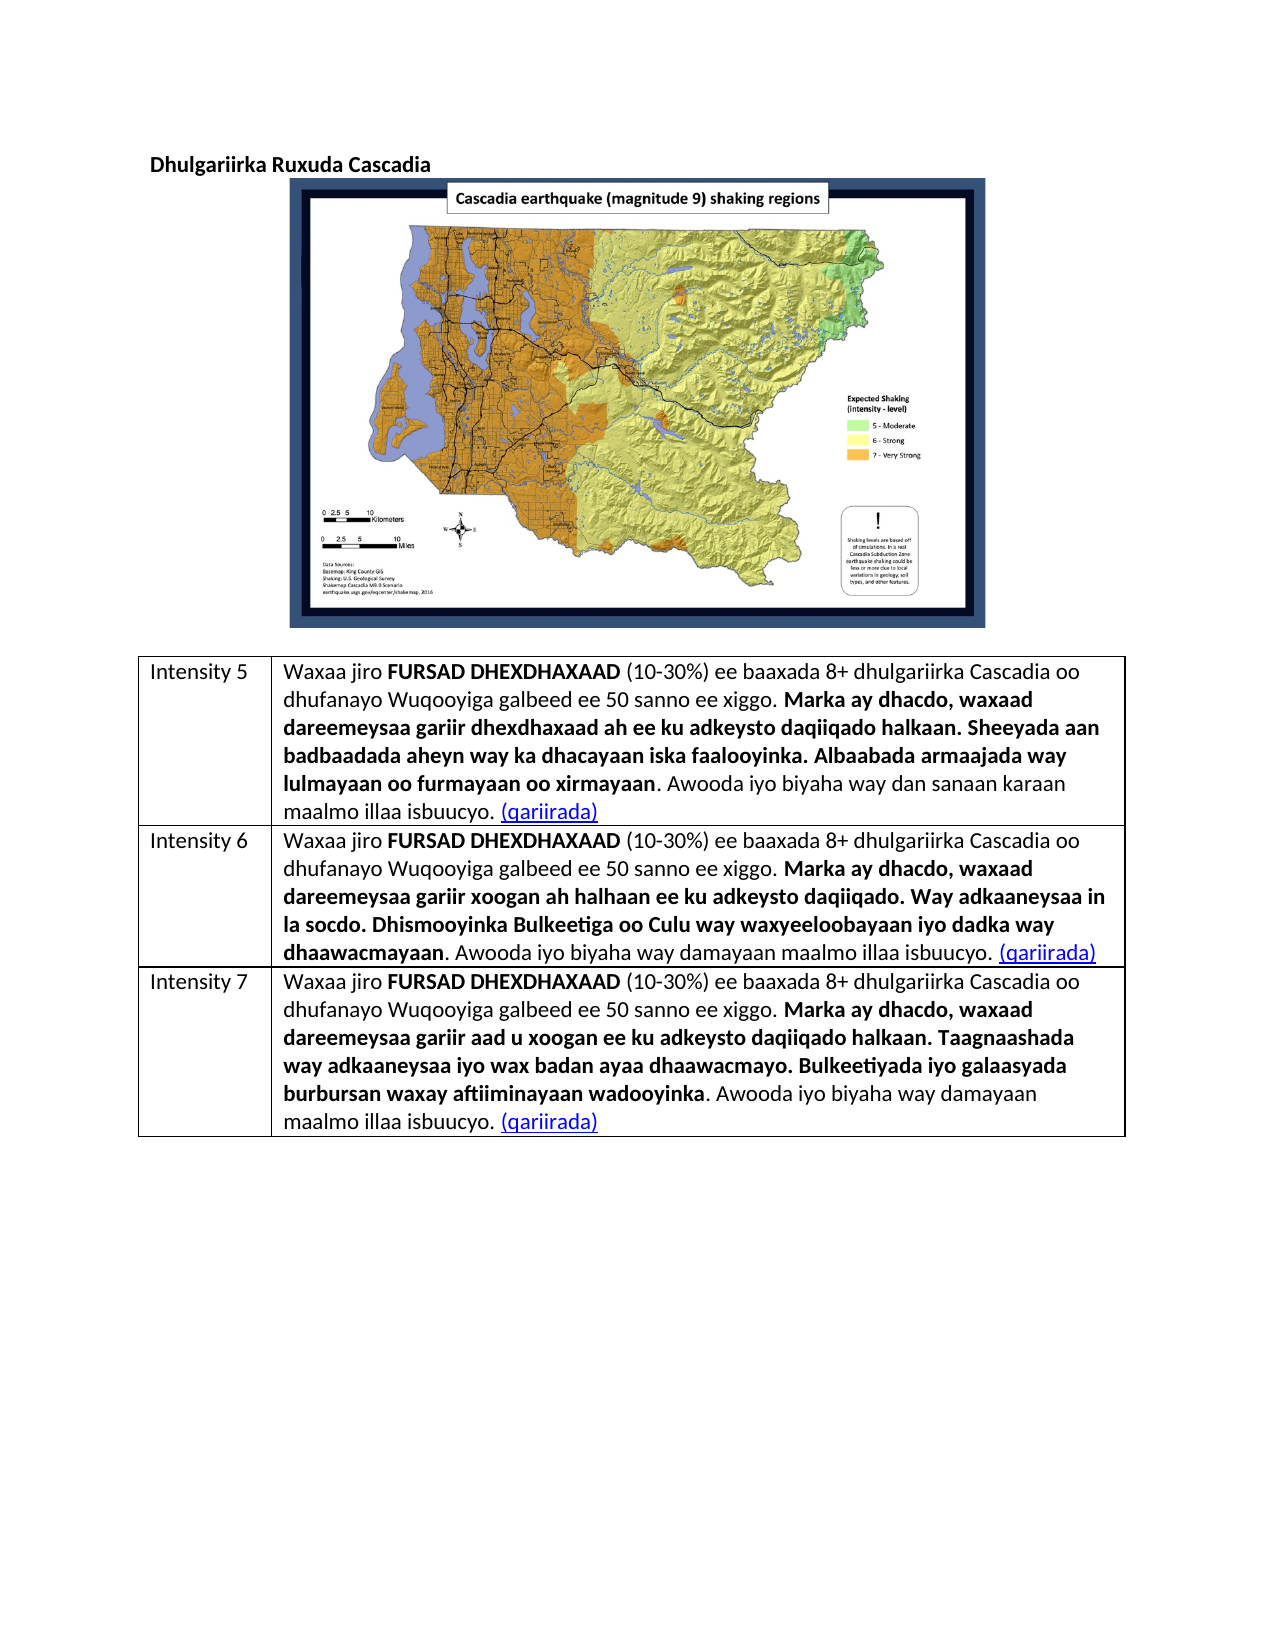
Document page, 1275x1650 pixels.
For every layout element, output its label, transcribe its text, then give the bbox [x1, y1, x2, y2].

table_cell Waxaa jiro FURSAD DHEXDHAXAAD (10-30%) ee baaxada 8+ dhulgariirka Cascadia oo dhufanayo Wuqooyiga galbeed ee 50 sanno ee xiggo. Marka ay dhacdo, waxaad dareemeysaa gariir aad u xoogan ee ku adkeysto daqiiqado halkaan. Taagnaashada way adkaaneysaa iyo wax badan ayaa dhaawacmayo. Bulkeetiyada iyo galaasyada burbursan waxay aftiiminayaan wadooyinka. Awooda iyo biyaha way damayaan maalmo illaa isbuucyo. (qariirada) [272, 968, 1124, 1136]
table_cell Waxaa jiro FURSAD DHEXDHAXAAD (10-30%) ee baaxada 8+ dhulgariirka Cascadia oo dhufanayo Wuqooyiga galbeed ee 50 sanno ee xiggo. Marka ay dhacdo, waxaad dareemeysaa gariir xoogan ah halhaan ee ku adkeysto daqiiqado. Way adkaaneysaa in la socdo. Dhismooyinka Bulkeetiga oo Culu way waxyeeloobayaan iyo dadka way dhaawacmayaan. Awooda iyo biyaha way damayaan maalmo illaa isbuucyo. (qariirada) [272, 826, 1124, 966]
table_header Waxaa jiro FURSAD DHEXDHAXAAD (10-30%) ee baaxada 8+ dhulgariirka Cascadia oo dhufanayo Wuqooyiga galbeed ee 50 sanno ee xiggo. Marka ay dhacdo, waxaad dareemeysaa gariir dhexdhaxaad ah ee ku adkeysto daqiiqado halkaan. Sheeyada aan badbaadada aheyn way ka dhacayaan iska faalooyinka. Albaabada armaajada way lulmayaan oo furmayaan oo xirmayaan. Awooda iyo biyaha way dan sanaan karaan maalmo illaa isbuucyo. (qariirada) [272, 657, 1124, 825]
table_cell Intensity 7 [139, 968, 271, 1136]
table_cell Intensity 6 [139, 826, 271, 966]
table_header Intensity 5 [139, 657, 271, 825]
picture [289, 178, 986, 628]
subtitle Dhulgariirka Ruxuda Cascadia [150, 150, 1125, 178]
